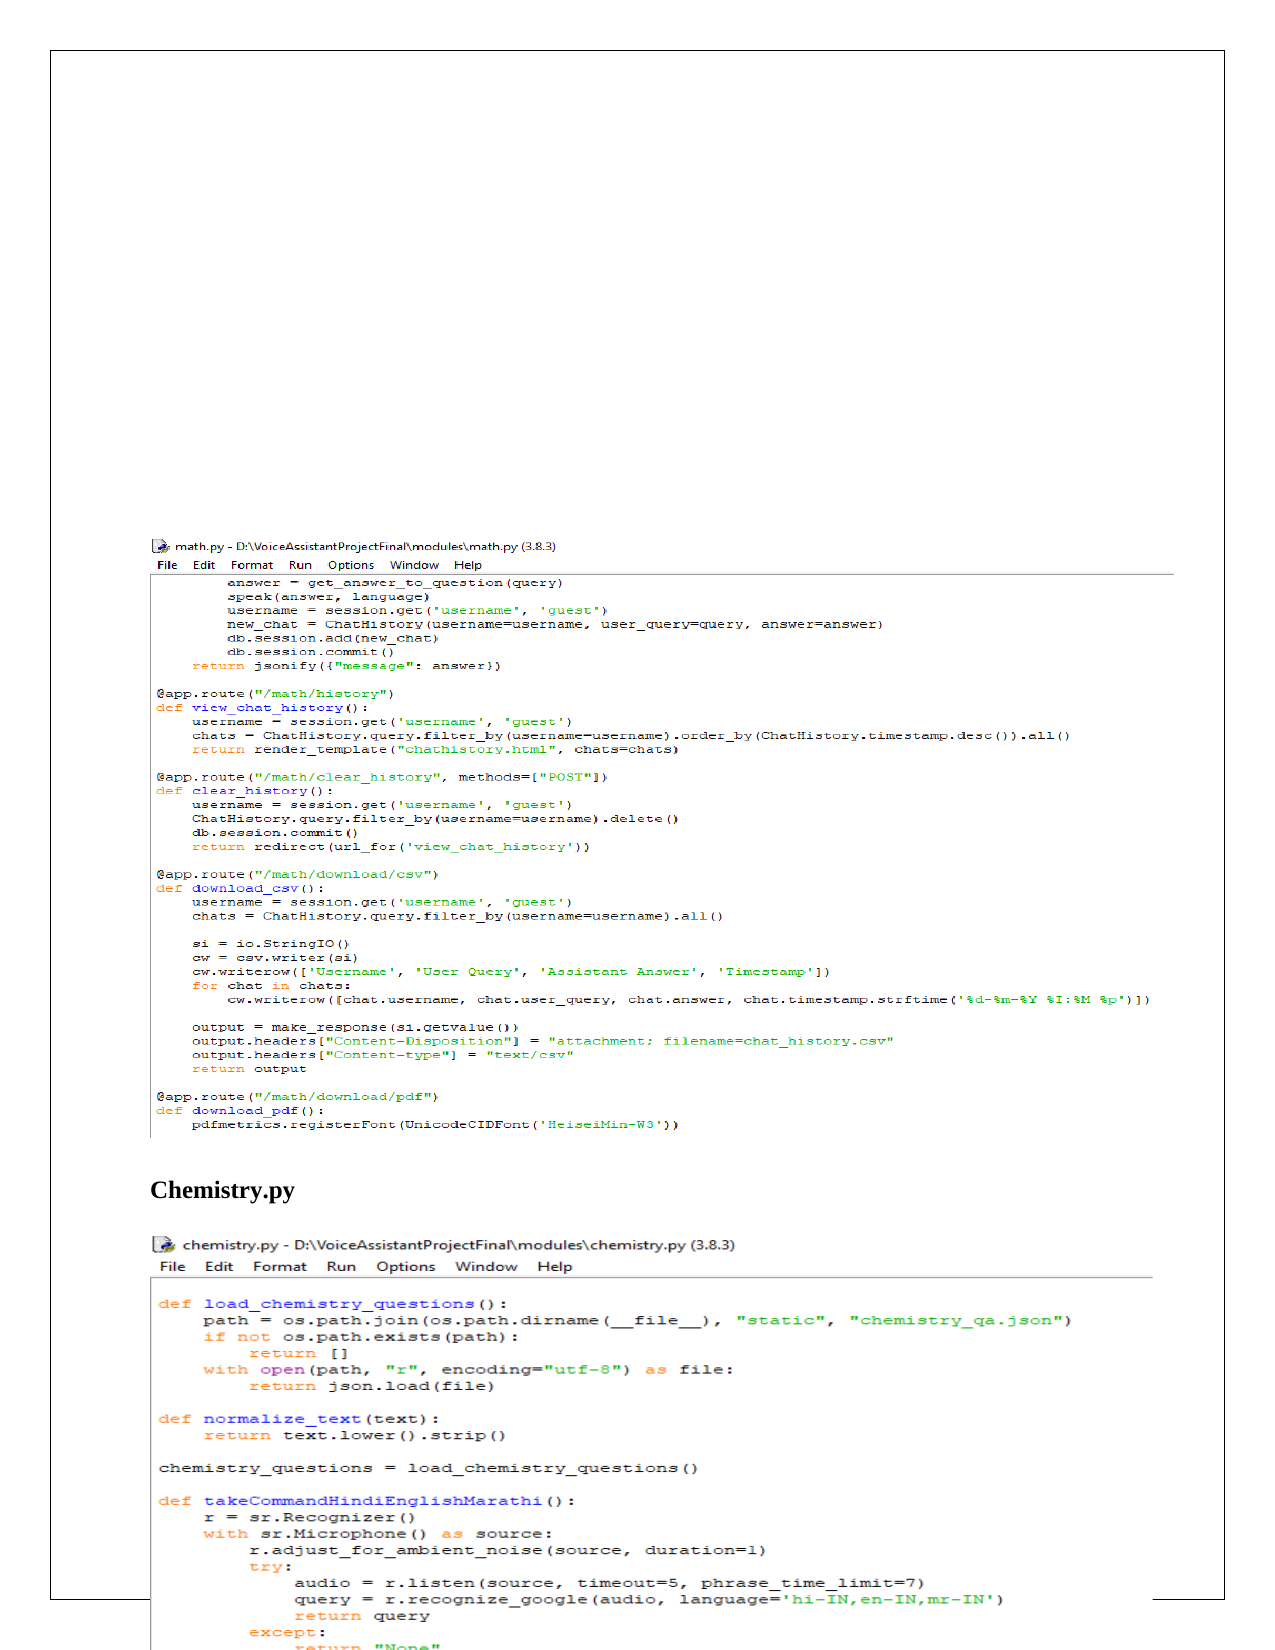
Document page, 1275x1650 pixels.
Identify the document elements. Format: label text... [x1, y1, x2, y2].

picture [150, 536, 1174, 1138]
text Chemistry.py [150, 1176, 1125, 1204]
picture [150, 1233, 1153, 1650]
